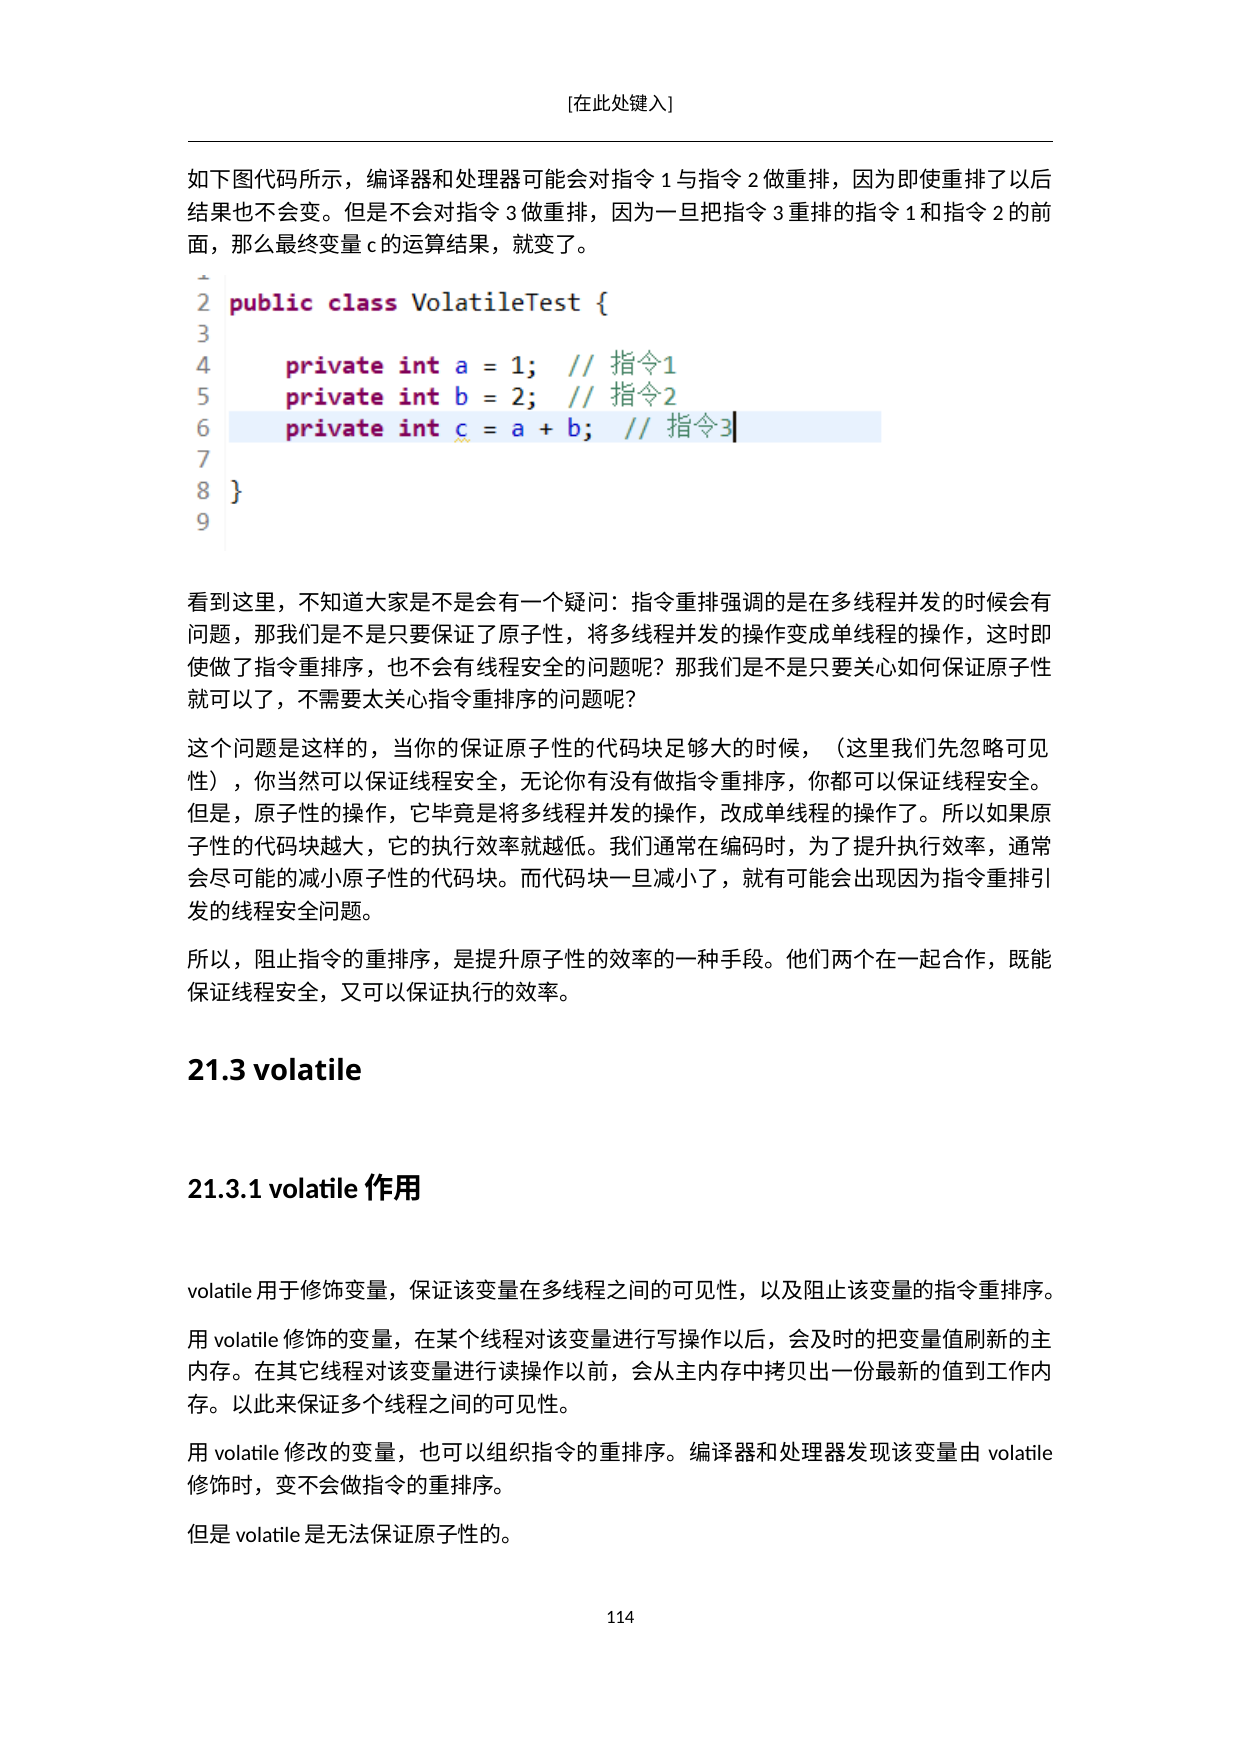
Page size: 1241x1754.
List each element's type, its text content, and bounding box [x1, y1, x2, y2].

text volatile用于修饰变量，保证该变量在多线程之间的可见性，以及阻止该变量的指令重排序。 [187, 1272, 1053, 1305]
text 用volatile修饰的变量，在某个线程对该变量进行写操作以后，会及时的把变量值刷新的主内存。在其它线程对该变量进行读操作以前，会从主内存中拷贝出一份最新的值到工作内存。以此来保证多个线程之间的可见性。 [187, 1321, 1053, 1419]
text 如下图代码所示，编译器和处理器可能会对指令1与指令2做重排，因为即使重排了以后结果也不会变。但是不会对指令3做重排，因为一旦把指令3重排的指令1和指令2的前面，那么最终变量c的运算结果，就变了。 [187, 162, 1053, 259]
subtitle 21.3.1 volatile作用 [187, 1153, 1053, 1218]
text 所以，阻止指令的重排序，是提升原子性的效率的一种手段。他们两个在一起合作，既能保证线程安全，又可以保证执行的效率。 [187, 942, 1053, 1007]
text 看到这里，不知道大家是不是会有一个疑问：指令重排强调的是在多线程并发的时候会有问题，那我们是不是只要保证了原子性，将多线程并发的操作变成单线程的操作，这时即使做了指令重排序，也不会有线程安全的问题呢？那我们是不是只要关心如何保证原子性就可以了，不需要太关心指令重排序的问题呢？ [187, 584, 1053, 714]
text 这个问题是这样的，当你的保证原子性的代码块足够大的时候，（这里我们先忽略可见性），你当然可以保证线程安全，无论你有没有做指令重排序，你都可以保证线程安全。但是，原子性的操作，它毕竟是将多线程并发的操作，改成单线程的操作了。所以如果原子性的代码块越大，它的执行效率就越低。我们通常在编码时，为了提升执行效率，通常会尽可能的减小原子性的代码块。而代码块一旦减小了，就有可能会出现因为指令重排引发的线程安全问题。 [187, 731, 1053, 926]
text 但是volatile是无法保证原子性的。 [187, 1516, 1053, 1549]
picture [187, 275, 882, 551]
text 用volatile修改的变量，也可以组织指令的重排序。编译器和处理器发现该变量由volatile修饰时，变不会做指令的重排序。 [187, 1435, 1053, 1500]
subtitle 21.3 volatile [187, 1036, 1053, 1101]
